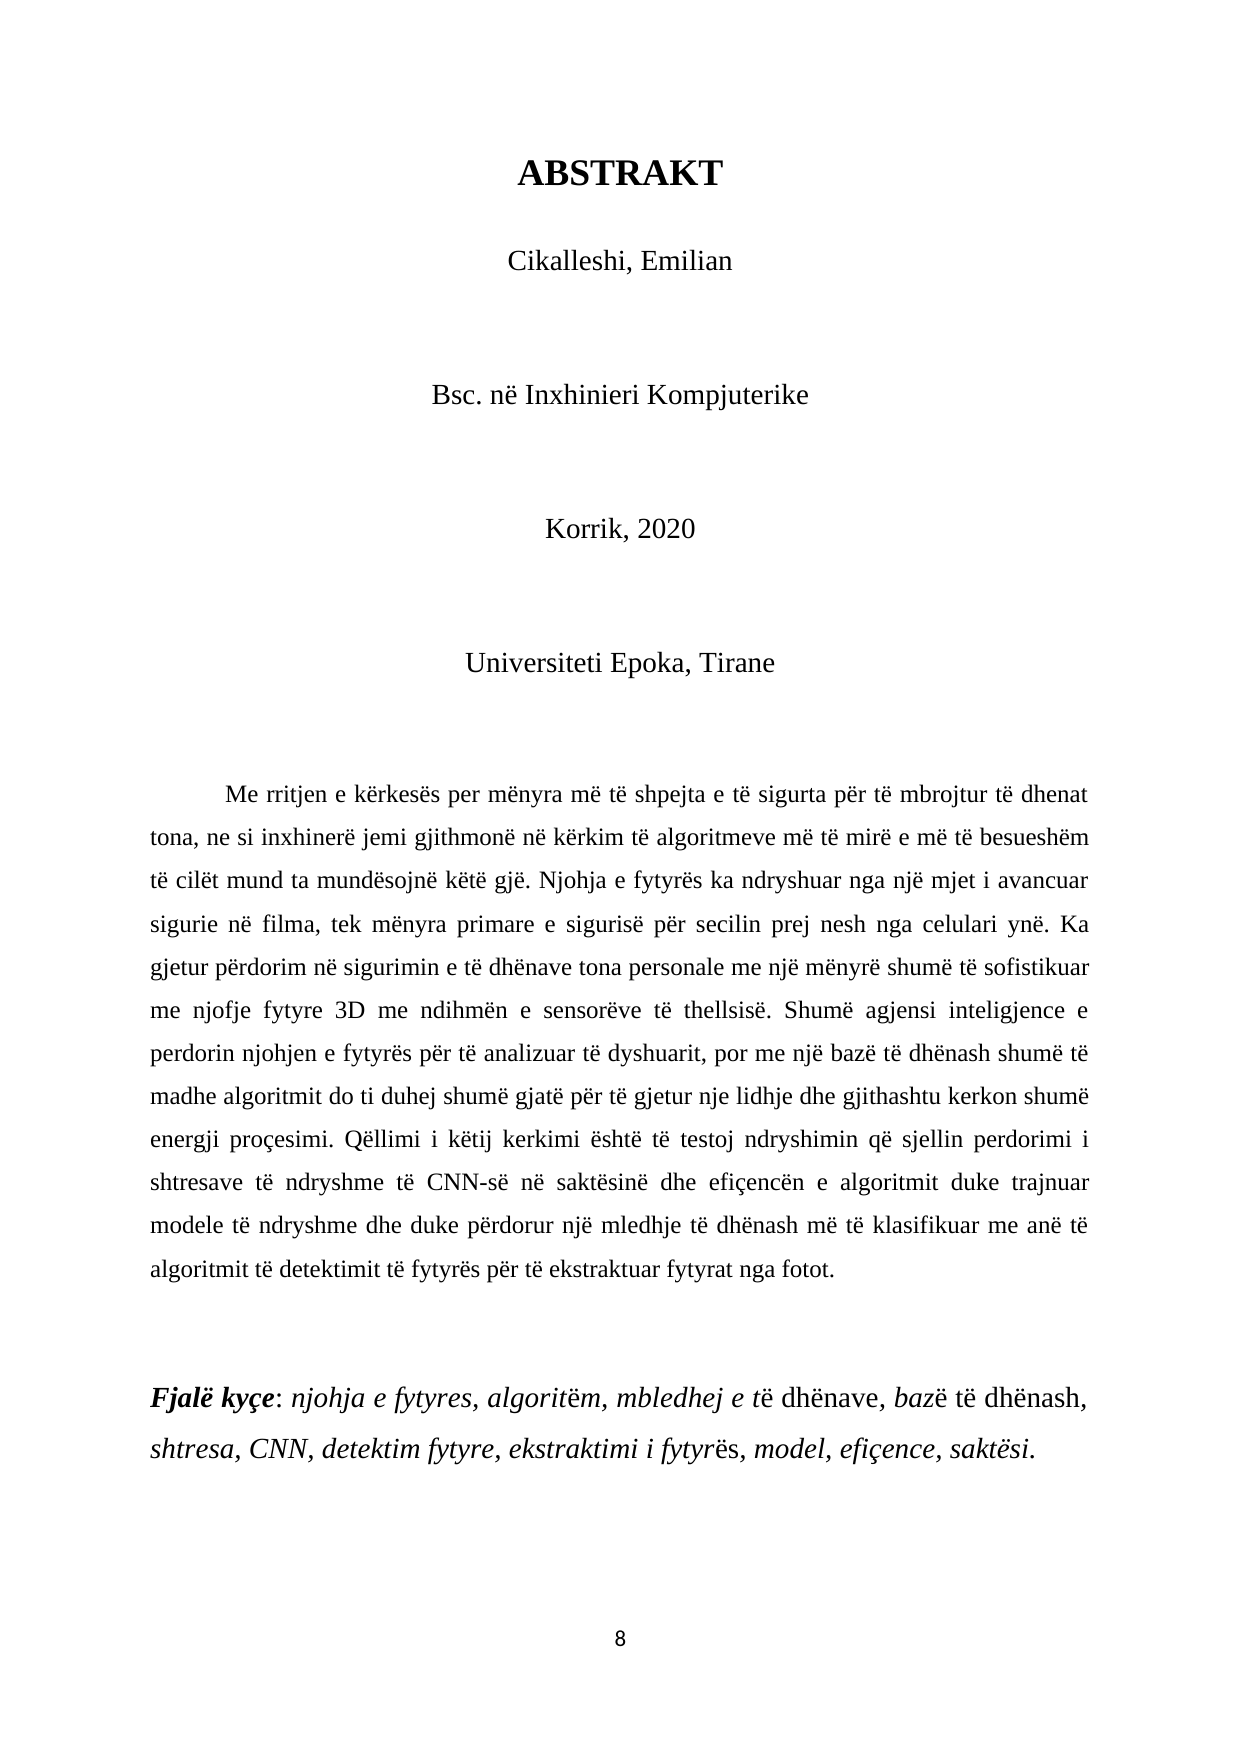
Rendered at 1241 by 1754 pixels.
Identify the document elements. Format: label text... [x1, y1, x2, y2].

text Korrik, 2020 [150, 511, 1090, 545]
subtitle ABSTRAKT [150, 150, 1090, 193]
text Fjalë kyçe: njohja e fytyres, algoritëm, mbledhej e të dhënave, bazë të dhënash, shtresa, CNN, detektim fytyre, ekstraktimi i fytyrës, model, efiçence, saktësi. [150, 1380, 1090, 1464]
text Bsc. në Inxhinieri Kompjuterike [150, 377, 1090, 411]
text Universiteti Epoka, Tirane [150, 645, 1090, 679]
text Cikalleshi, Emilian [150, 243, 1090, 277]
text Me rritjen e kërkesës per mënyra më të shpejta e të sigurta për të mbrojtur të dhenat tona, ne si inxhinerë jemi gjithmonë në kërkim të algoritmeve më të mirë e më të besueshëm të cilët mund ta mundësojnë këtë gjë. Njohja e fytyrës ka ndryshuar nga një mjet i avancuar sigurie në filma, tek mënyra primare e sigurisë për secilin prej nesh nga celulari ynë. Ka gjetur përdorim në sigurimin e të dhënave tona personale me një mënyrë shumë të sofistikuar me njofje fytyre 3D me ndihmën e sensorëve të thellsisë. Shumë agjensi inteligjence e perdorin njohjen e fytyrës për të analizuar të dyshuarit, por me një bazë të dhënash shumë të madhe algoritmit do ti duhej shumë gjatë për të gjetur nje lidhje dhe gjithashtu kerkon shumë energji proçesimi. Qëllimi i këtij kerkimi është të testoj ndryshimin që sjellin perdorimi i shtresave të ndryshme të CNN-së në saktësinë dhe efiçencën e algoritmit duke trajnuar modele të ndryshme dhe duke përdorur një mledhje të dhënash më të klasifikuar me anë të algoritmit të detektimit të fytyrës për të ekstraktuar fytyrat nga fotot. [150, 779, 1090, 1282]
